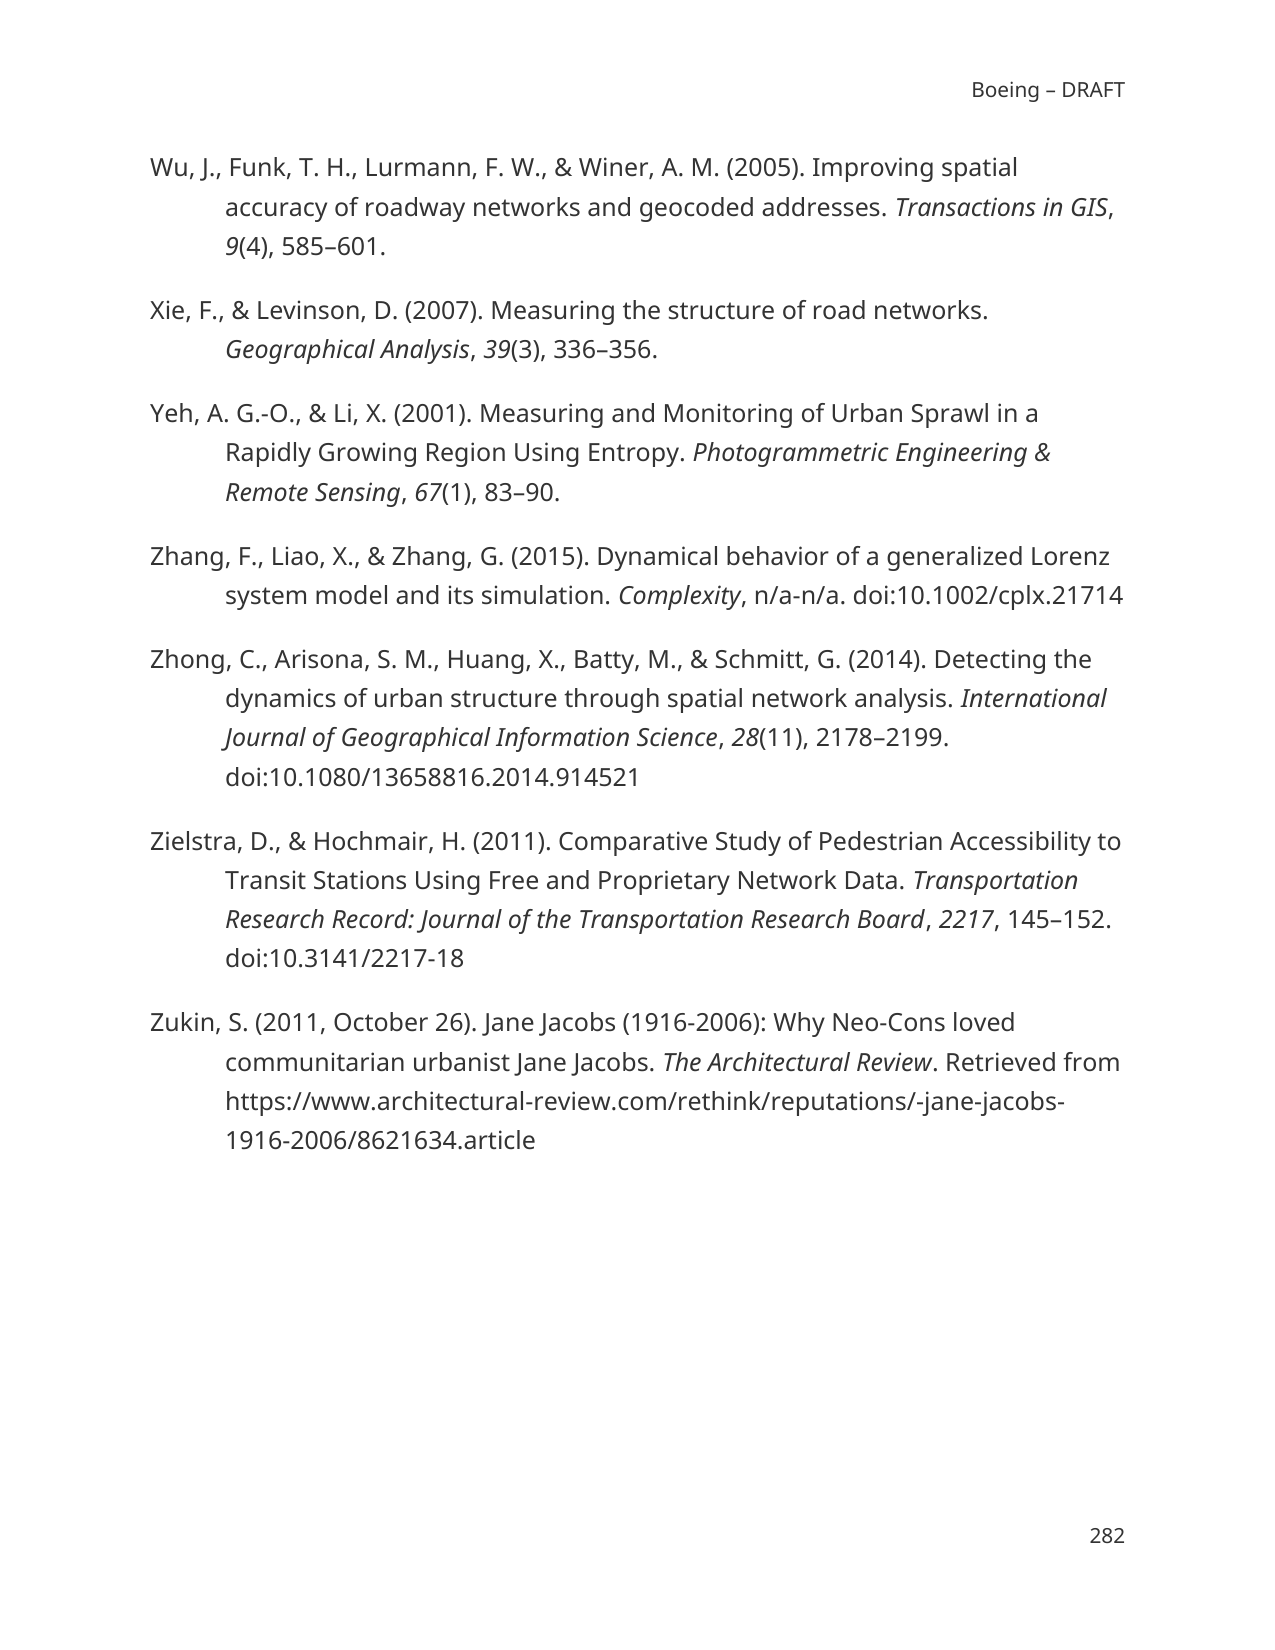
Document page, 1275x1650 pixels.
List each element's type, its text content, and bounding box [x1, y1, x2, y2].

text Zhong, C., Arisona, S. M., Huang, X., Batty, M., & Schmitt, G. (2014). Detecting the dynamics of urban structure through spatial network analysis. International Journal of Geographical Information Science, 28(11), 2178–2199. doi:10.1080/13658816.2014.914521 [150, 642, 1125, 793]
text Wu, J., Funk, T. H., Lurmann, F. W., & Winer, A. M. (2005). Improving spatial accuracy of roadway networks and geocoded addresses. Transactions in GIS, 9(4), 585–601. [150, 150, 1125, 262]
text Yeh, A. G.-O., & Li, X. (2001). Measuring and Monitoring of Urban Sprawl in a Rapidly Growing Region Using Entropy. Photogrammetric Engineering & Remote Sensing, 67(1), 83–90. [150, 396, 1125, 508]
text Zhang, F., Liao, X., & Zhang, G. (2015). Dynamical behavior of a generalized Lorenz system model and its simulation. Complexity, n/a-n/a. doi:10.1002/cplx.21714 [150, 538, 1125, 612]
text Zukin, S. (2011, October 26). Jane Jacobs (1916-2006): Why Neo-Cons loved communitarian urbanist Jane Jacobs. The Architectural Review. Retrieved from https://www.architectural-review.com/rethink/reputations/-jane-jacobs-1916-2006/8621634.article [150, 1005, 1125, 1157]
text Xie, F., & Levinson, D. (2007). Measuring the structure of road networks. Geographical Analysis, 39(3), 336–356. [150, 292, 1125, 366]
text Zielstra, D., & Hochmair, H. (2011). Comparative Study of Pedestrian Accessibility to Transit Stations Using Free and Proprietary Network Data. Transportation Research Record: Journal of the Transportation Research Board, 2217, 145–152. doi:10.3141/2217-18 [150, 823, 1125, 975]
